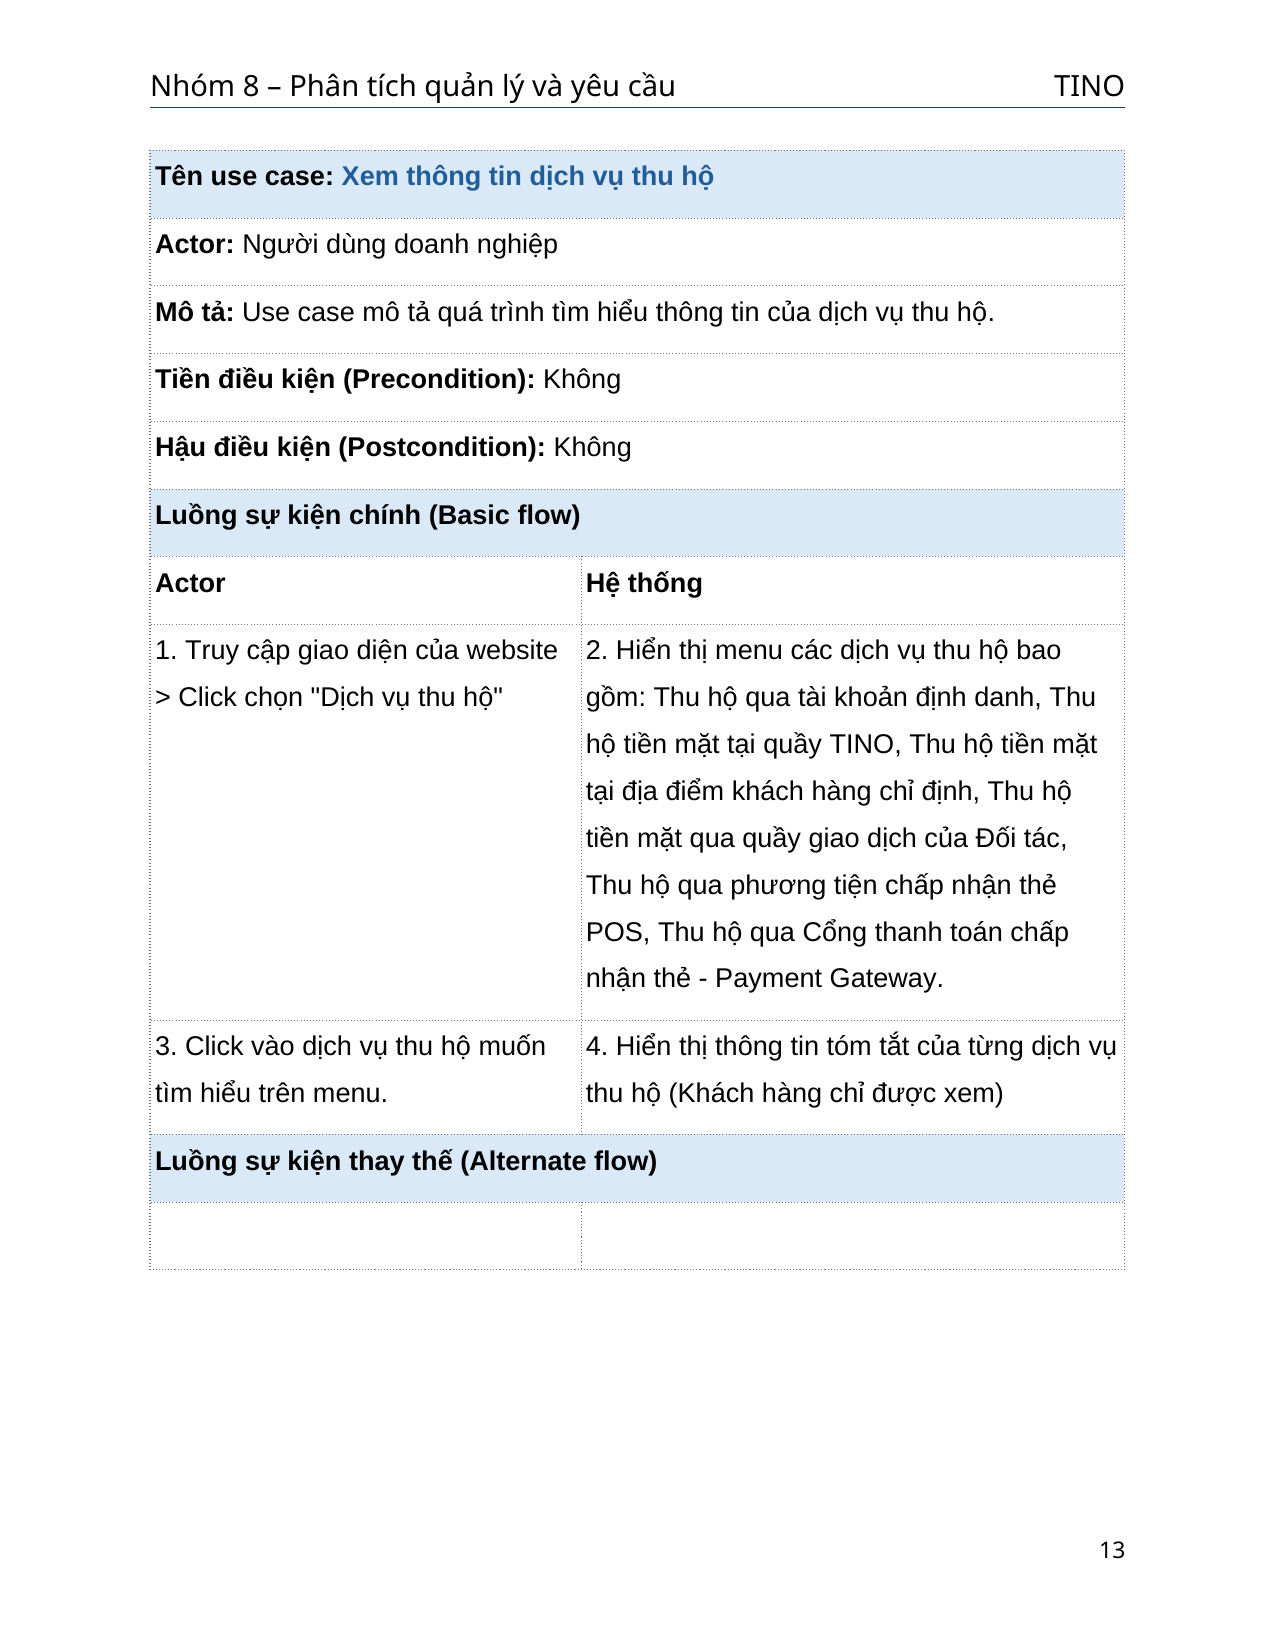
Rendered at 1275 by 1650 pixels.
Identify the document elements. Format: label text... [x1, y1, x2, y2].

table_cell Luồng sự kiện chính (Basic flow) [150, 489, 1124, 556]
table_cell 3. Click vào dịch vụ thu hộ muốn tìm hiểu trên menu. [150, 1020, 581, 1134]
table_cell Luồng sự kiện thay thế (Alternate flow) [150, 1134, 1124, 1202]
table_cell Actor: Người dùng doanh nghiệp [150, 218, 1124, 285]
table_cell Hậu điều kiện (Postcondition): Không [150, 421, 1124, 488]
table_cell [150, 1202, 581, 1269]
table_cell Hệ thống [581, 556, 1124, 624]
table_header Tên use case: Xem thông tin dịch vụ thu hộ [150, 150, 1124, 218]
table_cell 2. Hiển thị menu các dịch vụ thu hộ bao gồm: Thu hộ qua tài khoản định danh, Thu hộ tiền mặt tại quầy TINO, Thu hộ tiền mặt tại địa điểm khách hàng chỉ định, Thu hộ tiền mặt qua quầy giao dịch của Đối tác, Thu hộ qua phương tiện chấp nhận thẻ POS, Thu hộ qua Cổng thanh toán chấp nhận thẻ - Payment Gateway. [581, 624, 1124, 1020]
table_cell Tiền điều kiện (Precondition): Không [150, 353, 1124, 421]
table_cell Actor [150, 556, 581, 624]
table_cell 1. Truy cập giao diện của website > Click chọn "Dịch vụ thu hộ" [150, 624, 581, 1020]
table_cell Mô tả: Use case mô tả quá trình tìm hiểu thông tin của dịch vụ thu hộ. [150, 285, 1124, 353]
table_cell 4. Hiển thị thông tin tóm tắt của từng dịch vụ thu hộ (Khách hàng chỉ được xem) [581, 1020, 1124, 1134]
table_cell [581, 1202, 1124, 1269]
